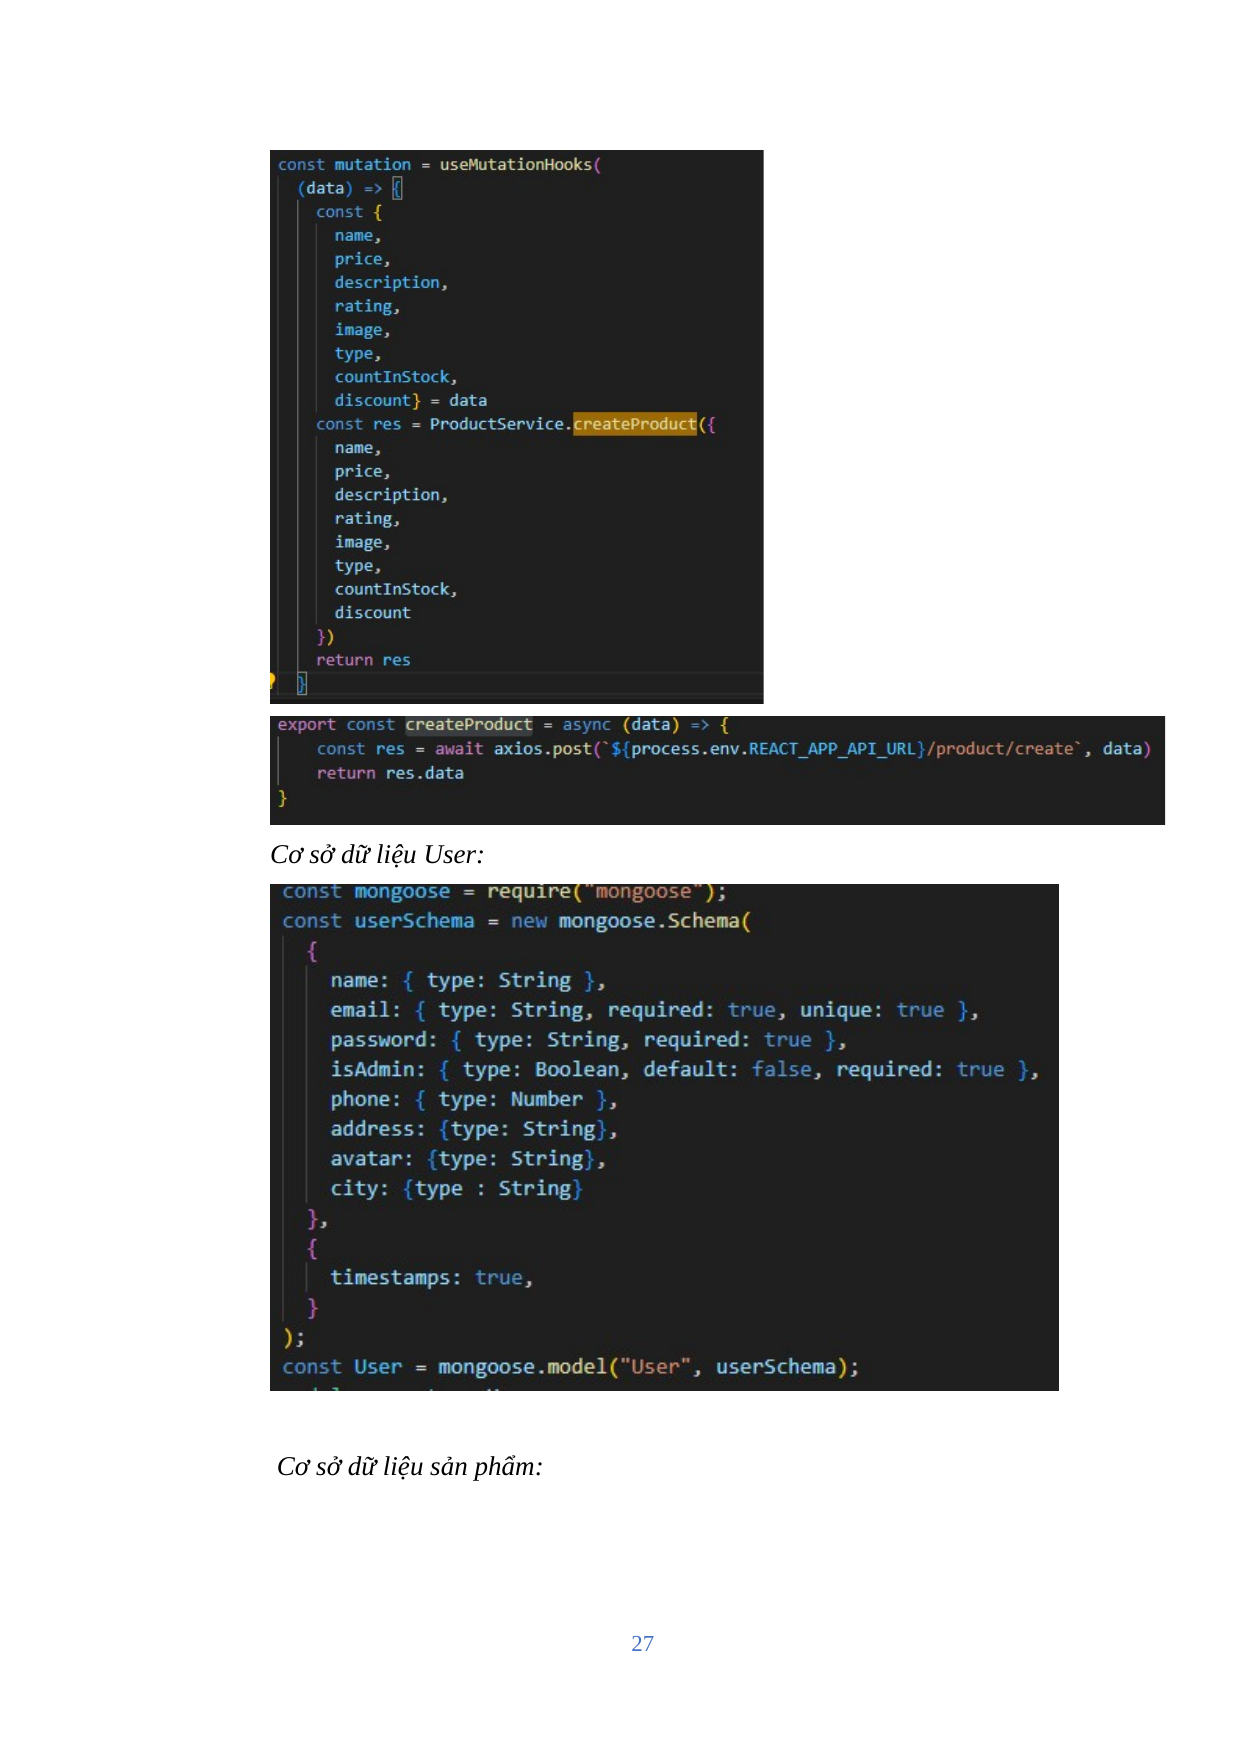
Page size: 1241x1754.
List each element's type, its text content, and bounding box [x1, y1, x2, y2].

list Cơ sở dữ liệu sản phẩm: [270, 1451, 1090, 1482]
list Cơ sở dữ liệu User: [270, 838, 1090, 869]
picture [270, 150, 764, 704]
picture [270, 884, 1059, 1391]
picture [270, 716, 1166, 825]
